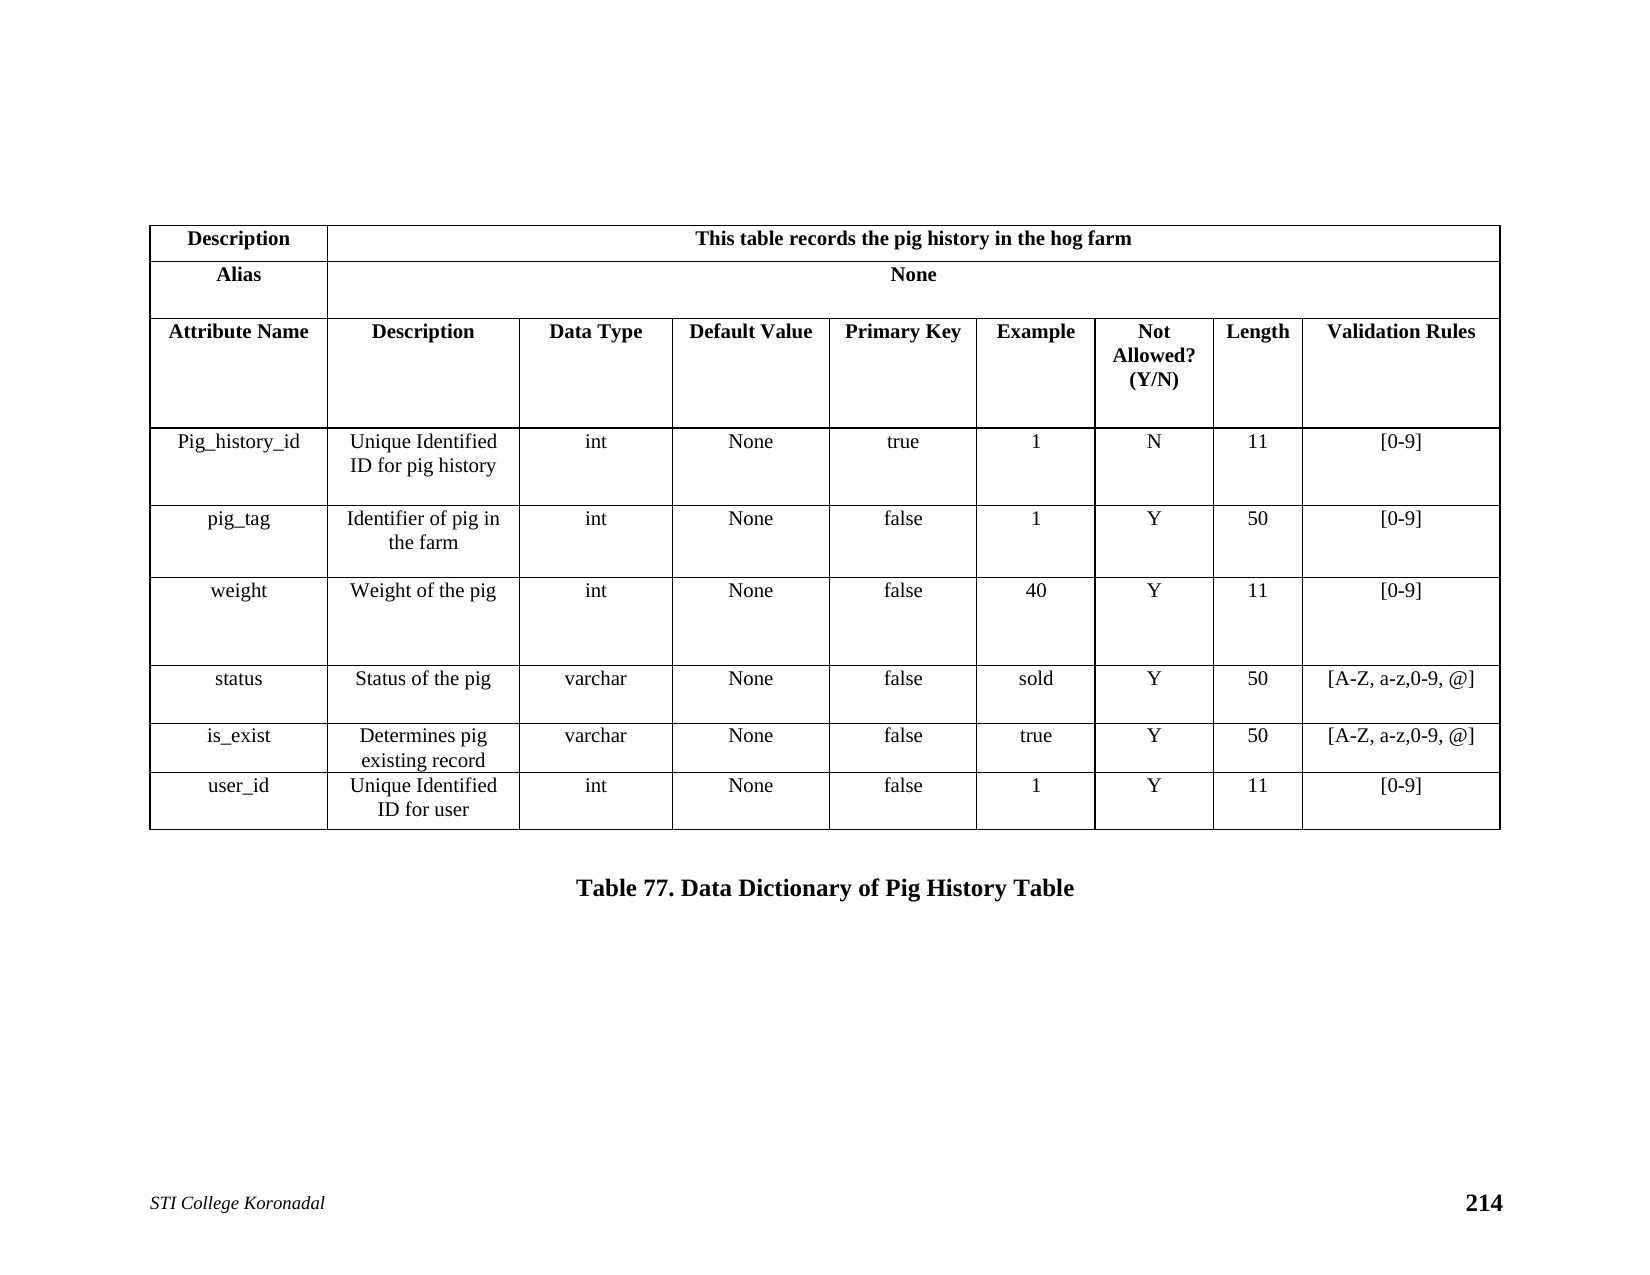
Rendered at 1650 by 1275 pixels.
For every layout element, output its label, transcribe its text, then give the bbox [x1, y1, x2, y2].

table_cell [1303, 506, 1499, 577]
text Table 77. Data Dictionary of Pig History Table [150, 873, 1500, 902]
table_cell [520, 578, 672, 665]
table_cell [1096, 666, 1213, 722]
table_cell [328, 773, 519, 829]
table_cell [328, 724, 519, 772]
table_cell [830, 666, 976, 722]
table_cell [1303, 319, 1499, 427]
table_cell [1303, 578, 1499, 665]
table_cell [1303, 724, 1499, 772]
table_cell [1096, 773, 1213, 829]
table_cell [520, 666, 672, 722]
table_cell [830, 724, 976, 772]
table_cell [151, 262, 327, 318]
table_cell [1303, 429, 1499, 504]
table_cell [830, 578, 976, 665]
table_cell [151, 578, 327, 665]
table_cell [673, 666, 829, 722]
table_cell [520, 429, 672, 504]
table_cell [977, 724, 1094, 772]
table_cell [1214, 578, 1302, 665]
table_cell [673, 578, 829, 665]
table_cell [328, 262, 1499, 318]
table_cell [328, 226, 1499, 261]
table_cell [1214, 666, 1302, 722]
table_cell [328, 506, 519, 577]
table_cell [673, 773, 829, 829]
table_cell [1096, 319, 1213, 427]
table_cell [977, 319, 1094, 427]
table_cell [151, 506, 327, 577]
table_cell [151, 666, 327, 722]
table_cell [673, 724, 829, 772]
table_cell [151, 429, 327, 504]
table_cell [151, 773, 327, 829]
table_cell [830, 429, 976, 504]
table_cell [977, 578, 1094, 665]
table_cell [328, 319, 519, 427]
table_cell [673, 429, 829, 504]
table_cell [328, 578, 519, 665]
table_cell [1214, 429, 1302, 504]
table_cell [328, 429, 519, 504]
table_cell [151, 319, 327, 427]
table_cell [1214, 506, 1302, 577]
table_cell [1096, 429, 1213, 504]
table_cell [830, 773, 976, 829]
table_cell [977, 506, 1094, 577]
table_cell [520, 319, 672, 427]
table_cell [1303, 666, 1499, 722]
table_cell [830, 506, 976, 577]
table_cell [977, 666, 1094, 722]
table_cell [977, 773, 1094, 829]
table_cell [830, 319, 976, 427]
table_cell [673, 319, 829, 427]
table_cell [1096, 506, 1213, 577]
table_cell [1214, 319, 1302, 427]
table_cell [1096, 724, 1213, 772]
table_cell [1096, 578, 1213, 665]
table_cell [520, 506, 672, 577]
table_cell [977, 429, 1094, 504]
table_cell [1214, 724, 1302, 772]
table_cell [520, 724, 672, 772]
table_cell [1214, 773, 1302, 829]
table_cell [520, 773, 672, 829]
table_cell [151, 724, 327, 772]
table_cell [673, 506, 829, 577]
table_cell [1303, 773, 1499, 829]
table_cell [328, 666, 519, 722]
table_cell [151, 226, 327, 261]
